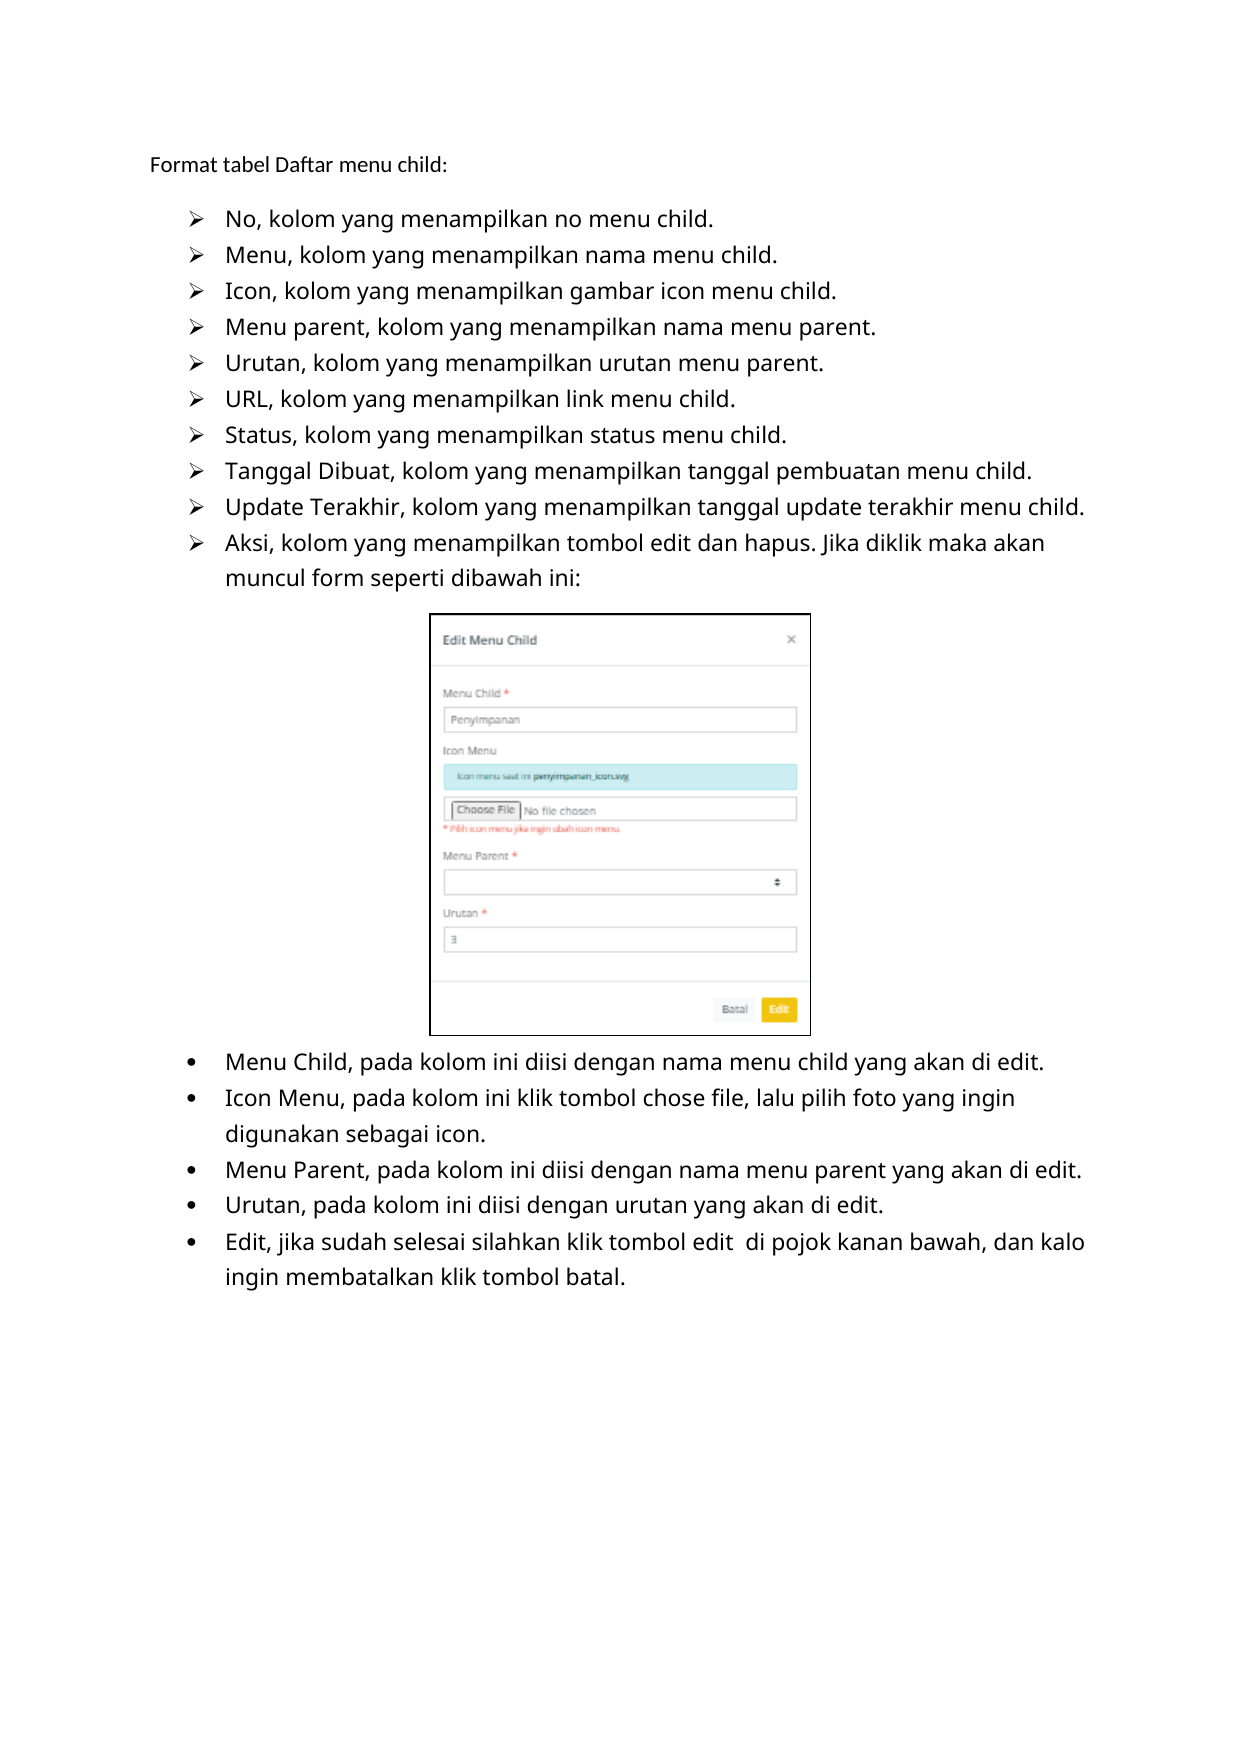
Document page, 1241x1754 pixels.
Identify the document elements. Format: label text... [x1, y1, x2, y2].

list Aksi, kolom yang menampilkan tombol edit dan hapus. Jika diklik maka akan muncul form seperti dibawah ini: [187, 526, 1090, 594]
list Status, kolom yang menampilkan status menu child. [187, 419, 1090, 450]
list Menu Parent, pada kolom ini diisi dengan nama menu parent yang akan di edit. [187, 1153, 1090, 1185]
picture [431, 615, 810, 1035]
list Menu, kolom yang menampilkan nama menu child. [187, 239, 1090, 270]
list Urutan, kolom yang menampilkan urutan menu parent. [187, 347, 1090, 378]
list Icon Menu, pada kolom ini klik tombol chose file, lalu pilih foto yang ingin digunakan sebagai icon. [187, 1082, 1090, 1149]
list Icon, kolom yang menampilkan gambar icon menu child. [187, 275, 1090, 306]
list Menu parent, kolom yang menampilkan nama menu parent. [187, 311, 1090, 342]
text Format tabel Daftar menu child: [150, 150, 1090, 178]
list URL, kolom yang menampilkan link menu child. [187, 383, 1090, 414]
list No, kolom yang menampilkan no menu child. [187, 203, 1090, 234]
list Update Terakhir, kolom yang menampilkan tanggal update terakhir menu child. [187, 491, 1090, 522]
list Edit, jika sudah selesai silahkan klik tombol edit di pojok kanan bawah, dan kalo ingin membatalkan klik tombol batal. [187, 1225, 1090, 1293]
list Urutan, pada kolom ini diisi dengan urutan yang akan di edit. [187, 1189, 1090, 1221]
list Tanggal Dibuat, kolom yang menampilkan tanggal pembuatan menu child. [187, 454, 1090, 486]
